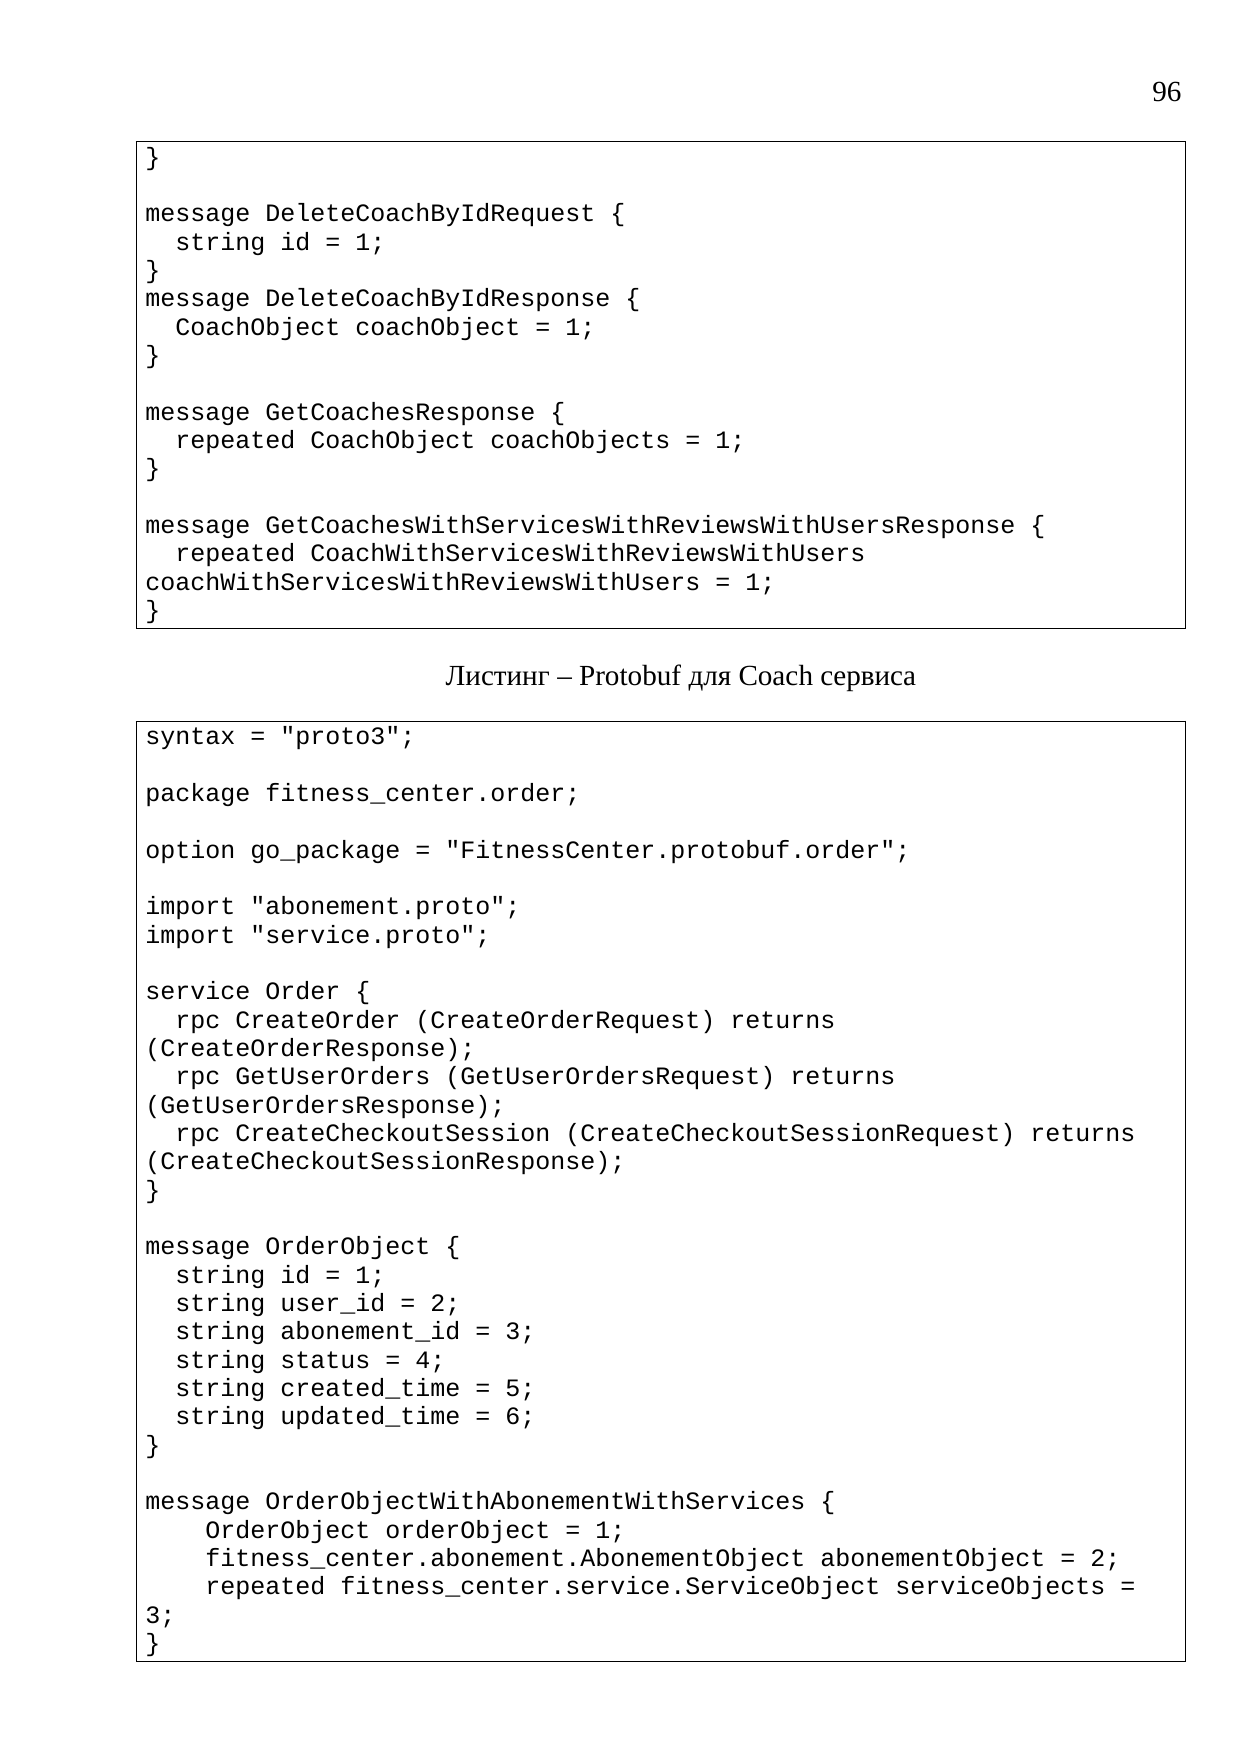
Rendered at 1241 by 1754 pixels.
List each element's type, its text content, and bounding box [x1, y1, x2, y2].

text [137, 722, 1185, 1661]
text Листинг – Protobuf для Coach сервиса [136, 658, 1181, 692]
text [137, 142, 1185, 628]
